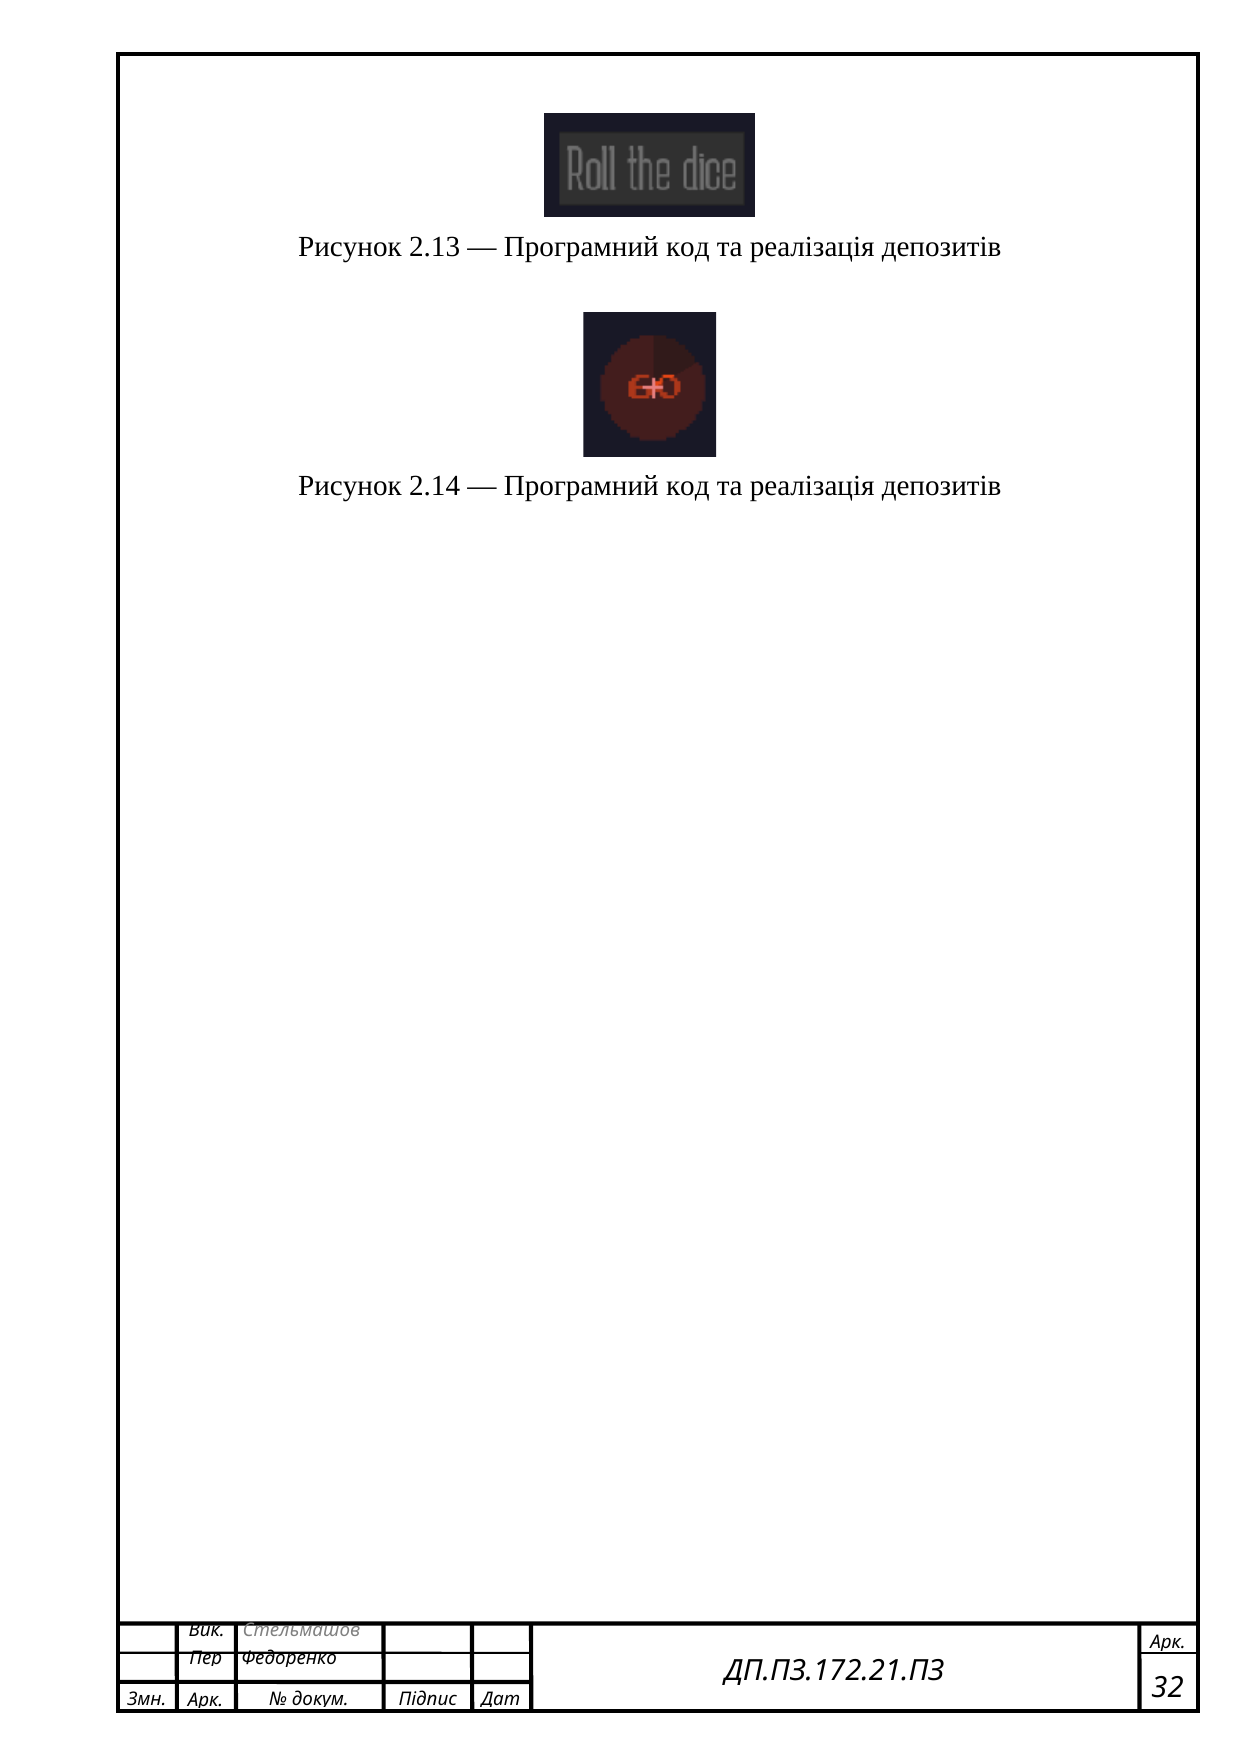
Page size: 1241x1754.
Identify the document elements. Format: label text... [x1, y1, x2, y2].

picture [544, 113, 755, 217]
text Рисунок 2.13 — Програмний код та реалізація депозитів [148, 229, 1152, 262]
text Рисунок 2.14 — Програмний код та реалізація депозитів [148, 468, 1152, 502]
picture [583, 312, 717, 457]
